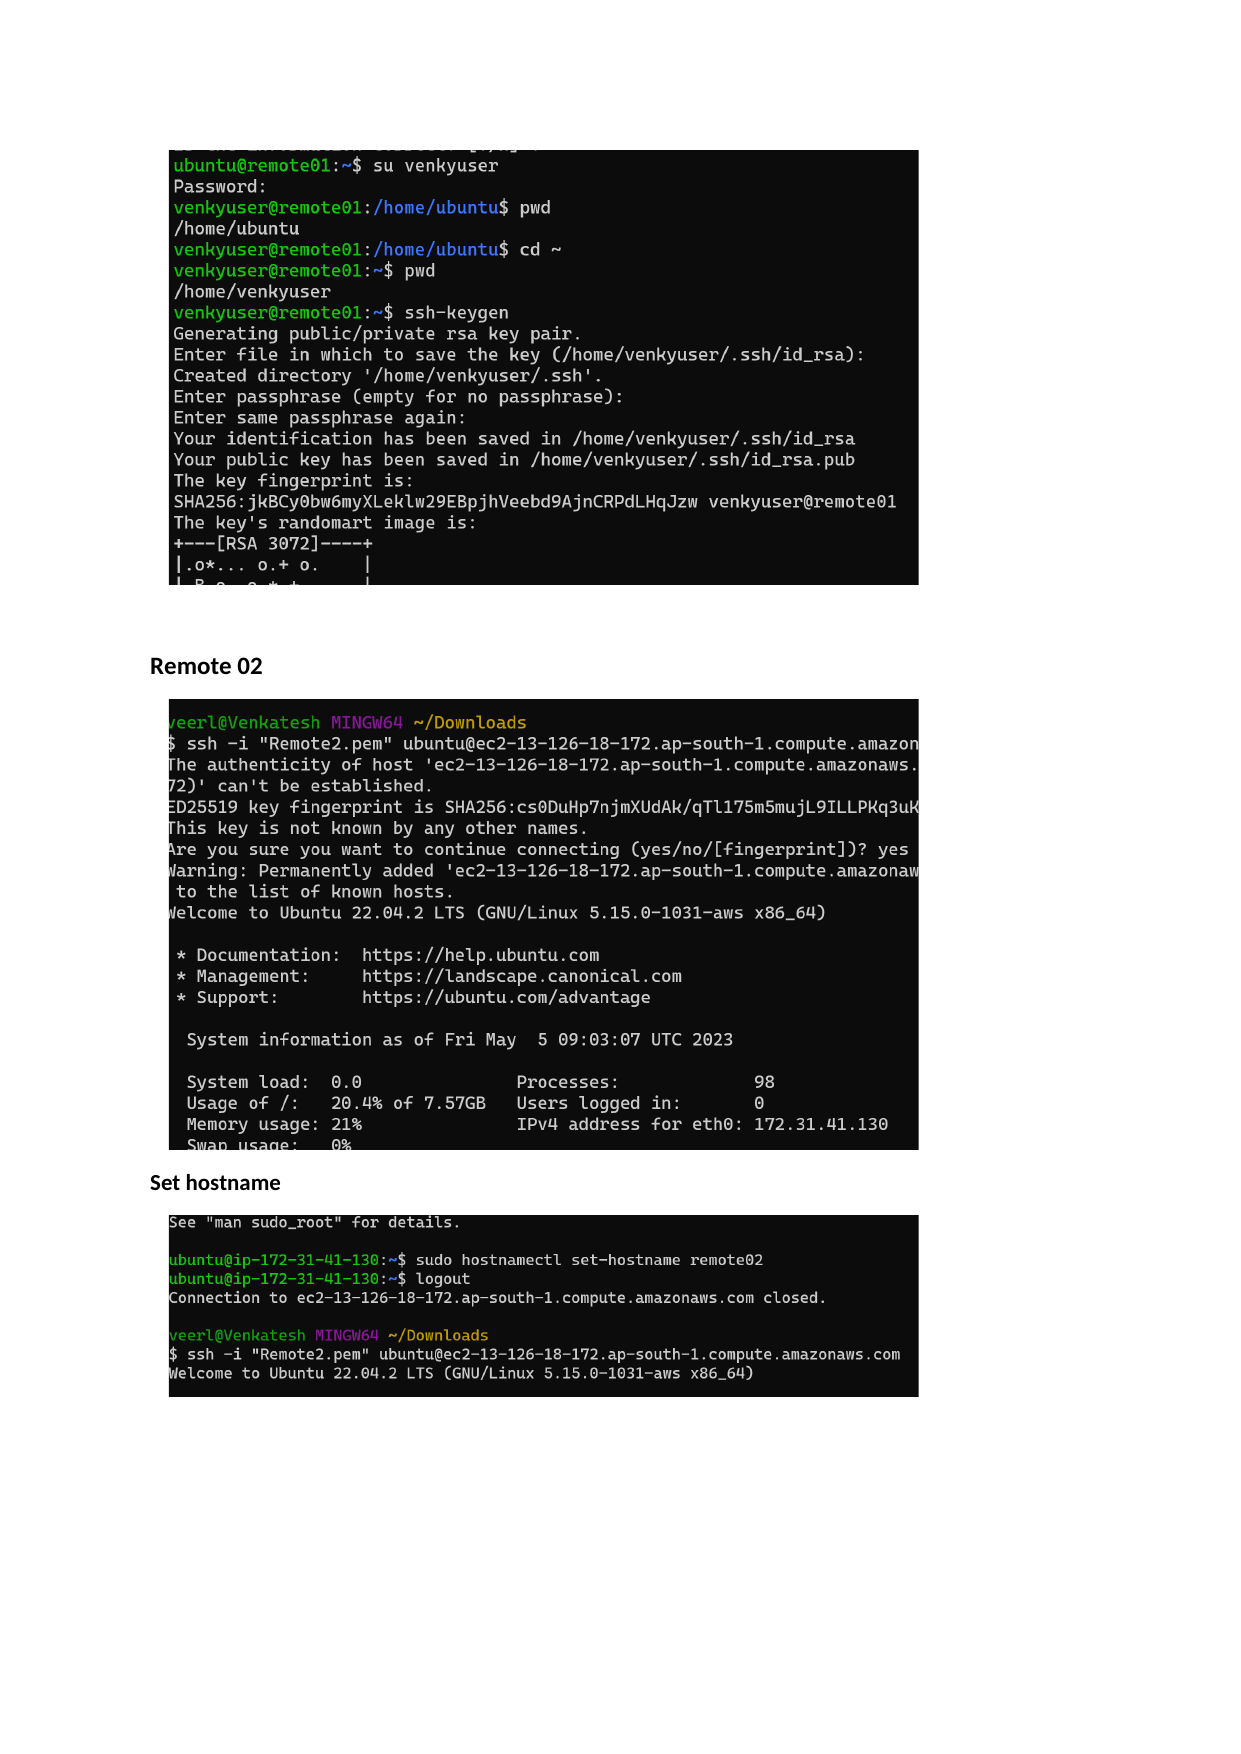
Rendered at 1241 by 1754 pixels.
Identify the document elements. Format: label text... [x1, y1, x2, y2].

text Remote 02 [150, 650, 1090, 681]
text Set hostname [150, 1168, 1090, 1197]
